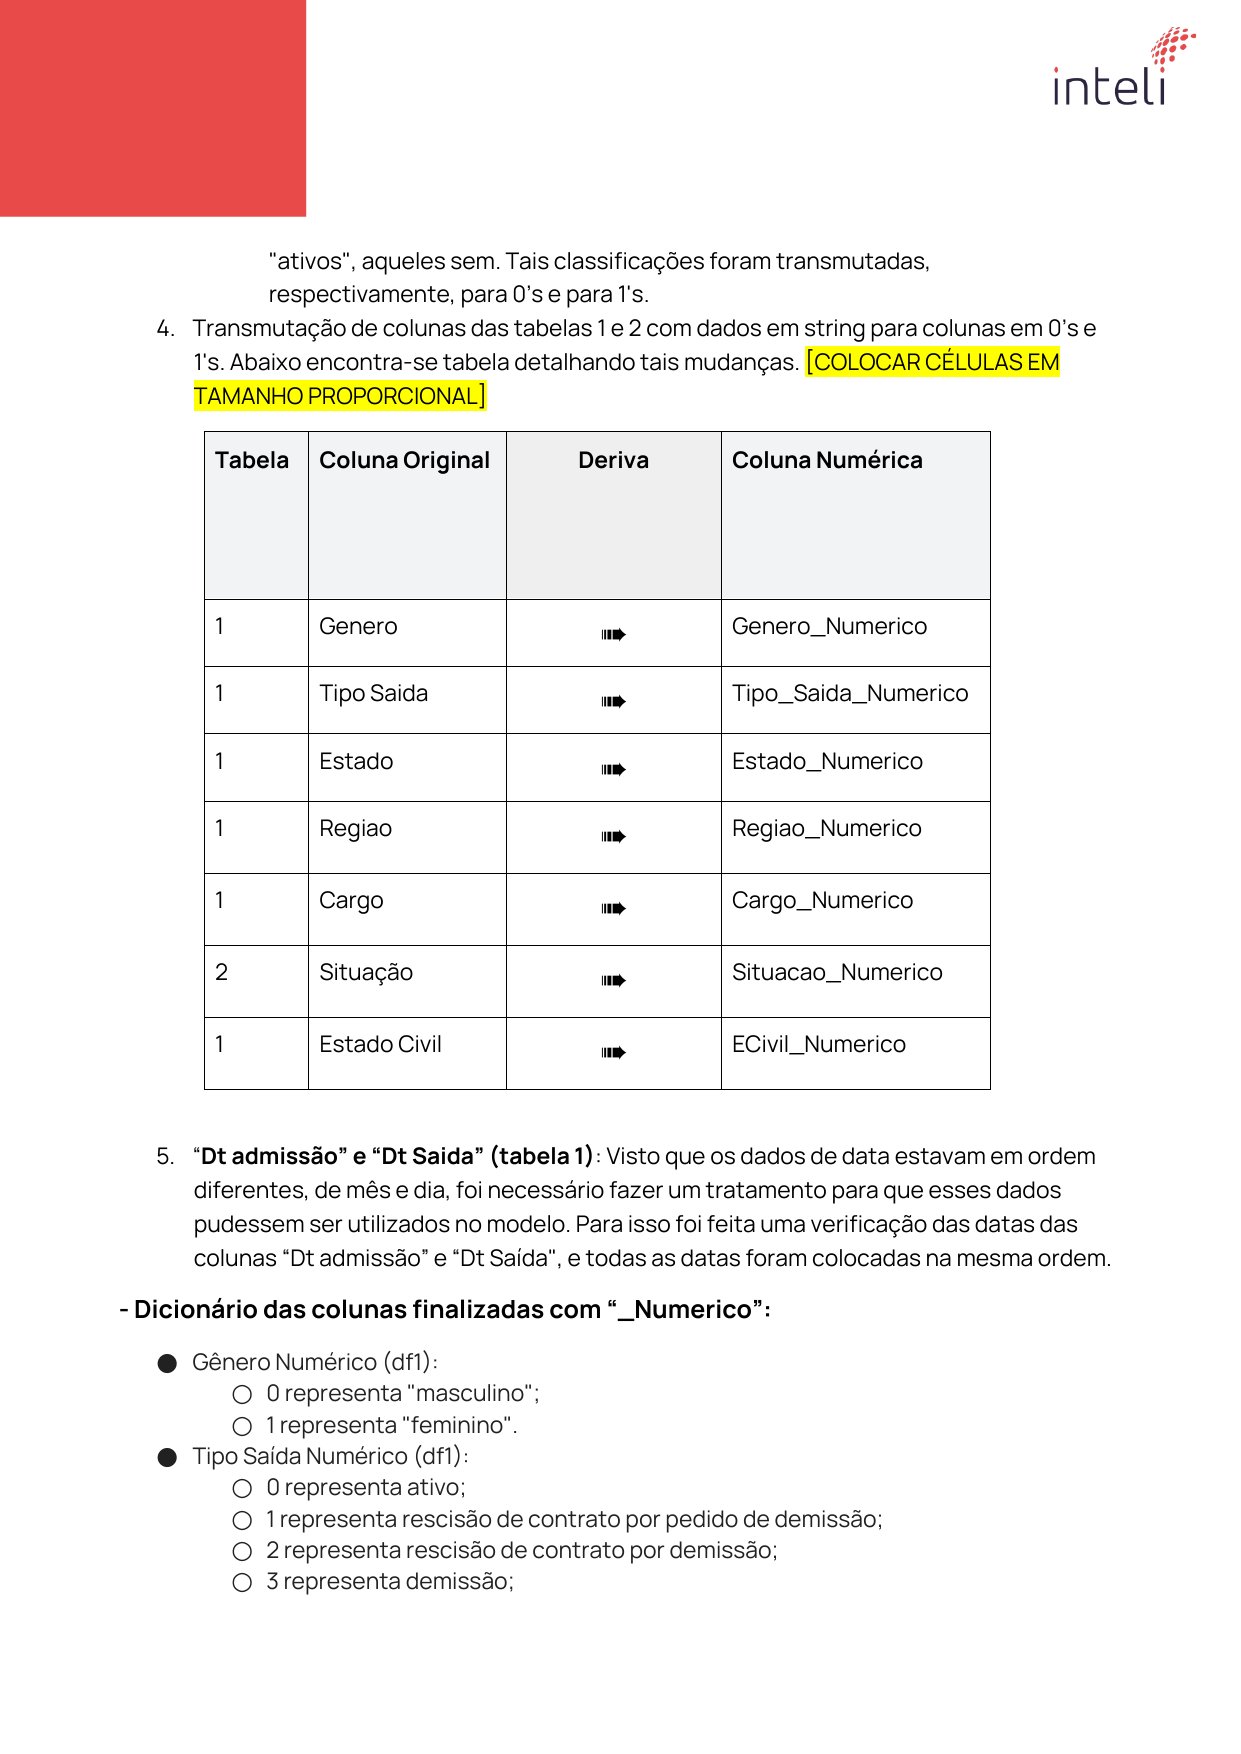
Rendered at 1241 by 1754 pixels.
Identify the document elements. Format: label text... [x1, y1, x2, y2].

picture [1054, 27, 1197, 105]
list 2 representa rescisão de contrato por demissão; [231, 1534, 1122, 1565]
list 3 representa demissão; [231, 1565, 1122, 1597]
table_cell Tipo Saida [309, 667, 506, 733]
table_cell ➠ [507, 600, 721, 666]
table_cell ➠ [507, 802, 721, 873]
table_cell Estado [309, 734, 506, 801]
table_cell Situação [309, 946, 506, 1017]
table_cell Genero_Numerico [722, 600, 990, 666]
table_cell Regiao [309, 802, 506, 873]
table_cell Situacao_Numerico [722, 946, 990, 1017]
table_cell Genero [309, 600, 506, 666]
table_cell 1 [205, 874, 308, 945]
list 0 representa ativo; [231, 1471, 1122, 1503]
table_cell Regiao_Numerico [722, 802, 990, 873]
table_header Coluna Numérica [722, 432, 990, 598]
table_cell ➠ [507, 734, 721, 801]
list 1 representa "feminino". [231, 1408, 1122, 1440]
table_cell 1 [205, 600, 308, 666]
table_cell Cargo_Numerico [722, 874, 990, 945]
list 1 representa rescisão de contrato por pedido de demissão; [231, 1503, 1122, 1534]
text - Dicionário das colunas finalizadas com “_Numerico”: [118, 1292, 1122, 1326]
table_cell Estado Civil [309, 1018, 506, 1089]
table_cell 2 [205, 946, 308, 1017]
table_cell ➠ [507, 667, 721, 733]
list “Dt admissão” e “Dt Saida” (tabela 1): Visto que os dados de data estavam em ordem diferentes, de mês e dia, foi necessário fazer um tratamento para que esses dados pudessem ser utilizados no modelo. Para isso foi feita uma verificação das datas das colunas “Dt admissão” e “Dt Saída", e todas as datas foram colocadas na mesma ordem. [156, 1140, 1122, 1273]
table_cell 1 [205, 734, 308, 801]
table_header Tabela [205, 432, 308, 598]
table_cell ➠ [507, 946, 721, 1017]
table_cell ➠ [507, 874, 721, 945]
table_cell 1 [205, 1018, 308, 1089]
table_cell ➠ [507, 1018, 721, 1089]
list Gênero Numérico (df1): [156, 1346, 1122, 1377]
table_header Coluna Original [309, 432, 506, 598]
table_cell Estado_Numerico [722, 734, 990, 801]
list Tipo Saída Numérico (df1): [156, 1440, 1122, 1471]
table_cell Tipo_Saida_Numerico [722, 667, 990, 733]
table_cell Cargo [309, 874, 506, 945]
table_cell ECivil_Numerico [722, 1018, 990, 1089]
list 0 representa "masculino"; [231, 1377, 1122, 1408]
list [231, 124, 1122, 310]
table_cell 1 [205, 802, 308, 873]
picture [0, 0, 307, 217]
table_header Deriva [507, 432, 721, 598]
table_cell 1 [205, 667, 308, 733]
list Transmutação de colunas das tabelas 1 e 2 com dados em string para colunas em 0's e 1's. Abaixo encontra-se tabela detalhando tais mudanças. [COLOCAR CÉLULAS EM TAMANHO PROPORCIONAL] [156, 312, 1122, 411]
